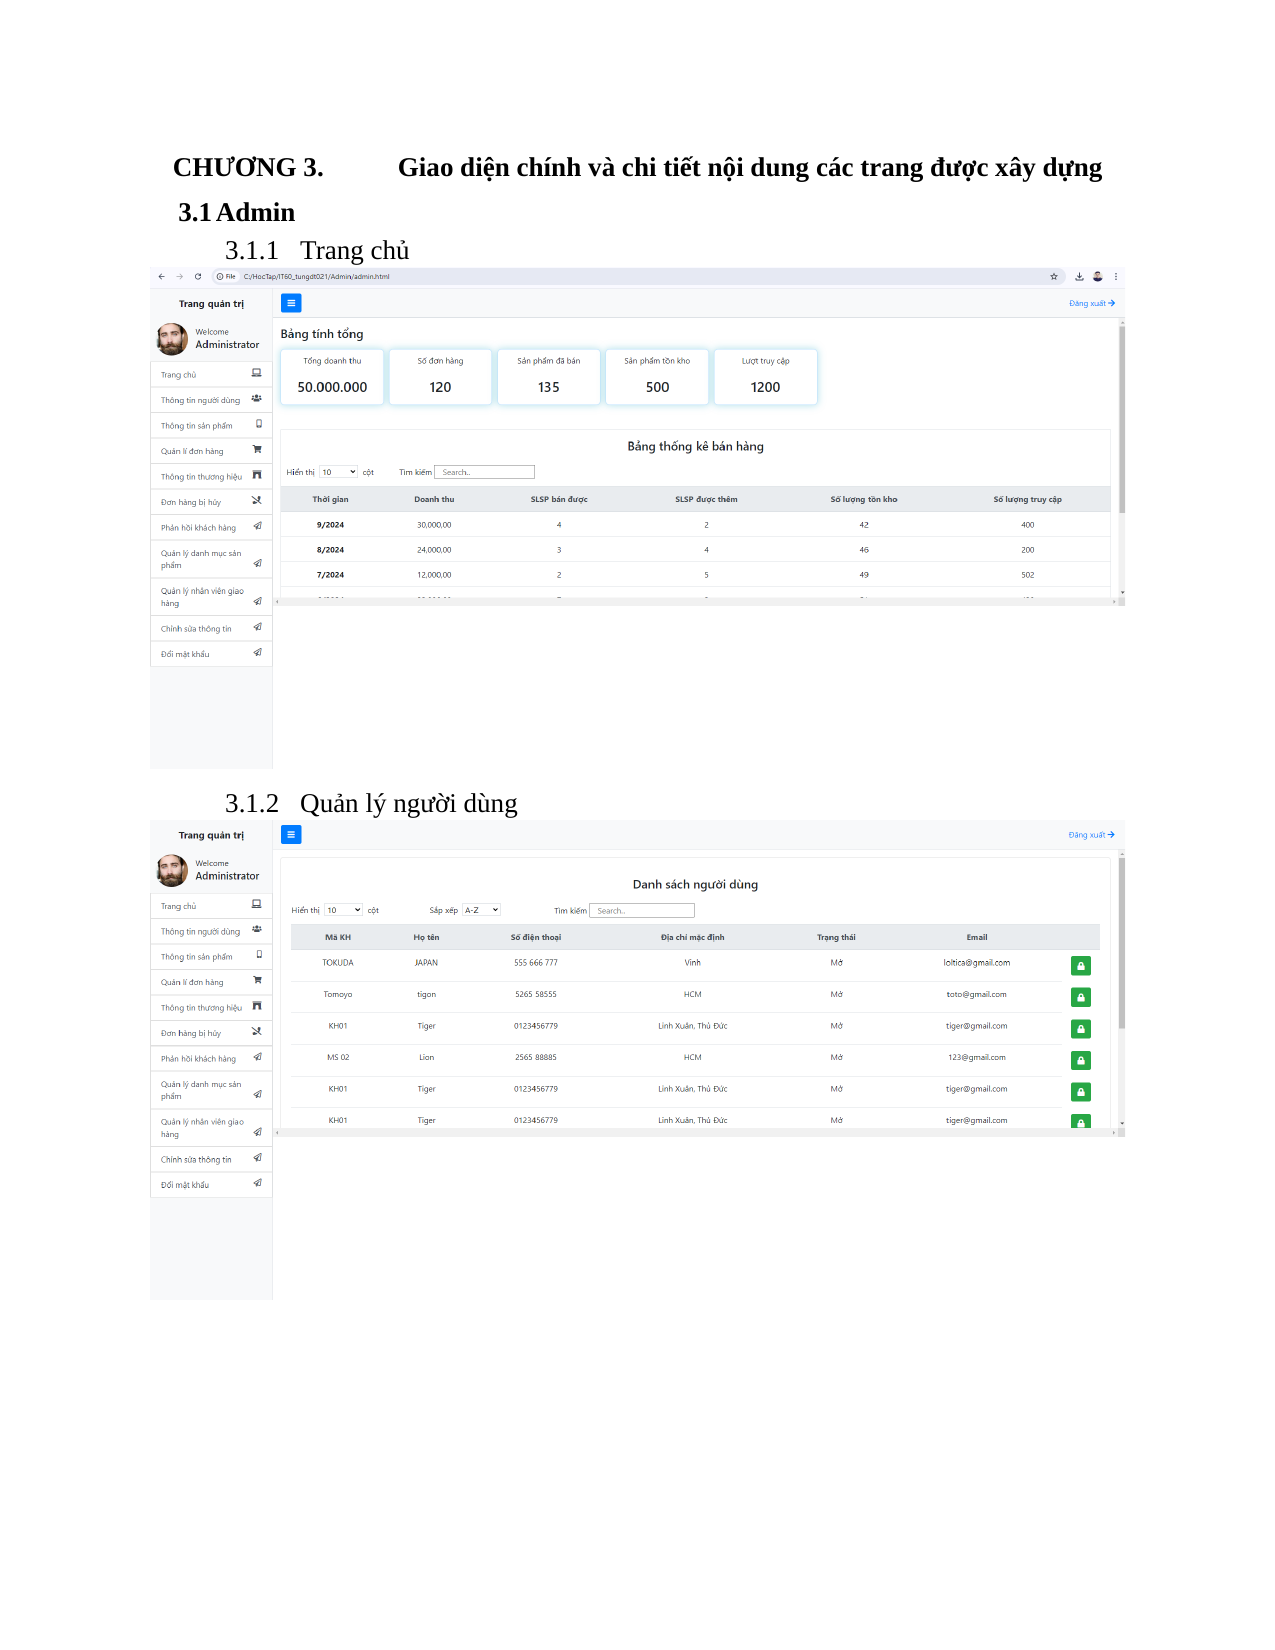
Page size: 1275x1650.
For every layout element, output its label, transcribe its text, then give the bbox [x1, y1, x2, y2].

picture [150, 267, 1126, 769]
subtitle Trang chủ [225, 234, 1125, 265]
subtitle Quản lý người dùng [225, 787, 1125, 818]
picture [150, 820, 1126, 1300]
subtitle Admin [178, 197, 1125, 228]
subtitle Giao diện chính và chi tiết nội dung các trang được xây dựng [150, 151, 1125, 182]
